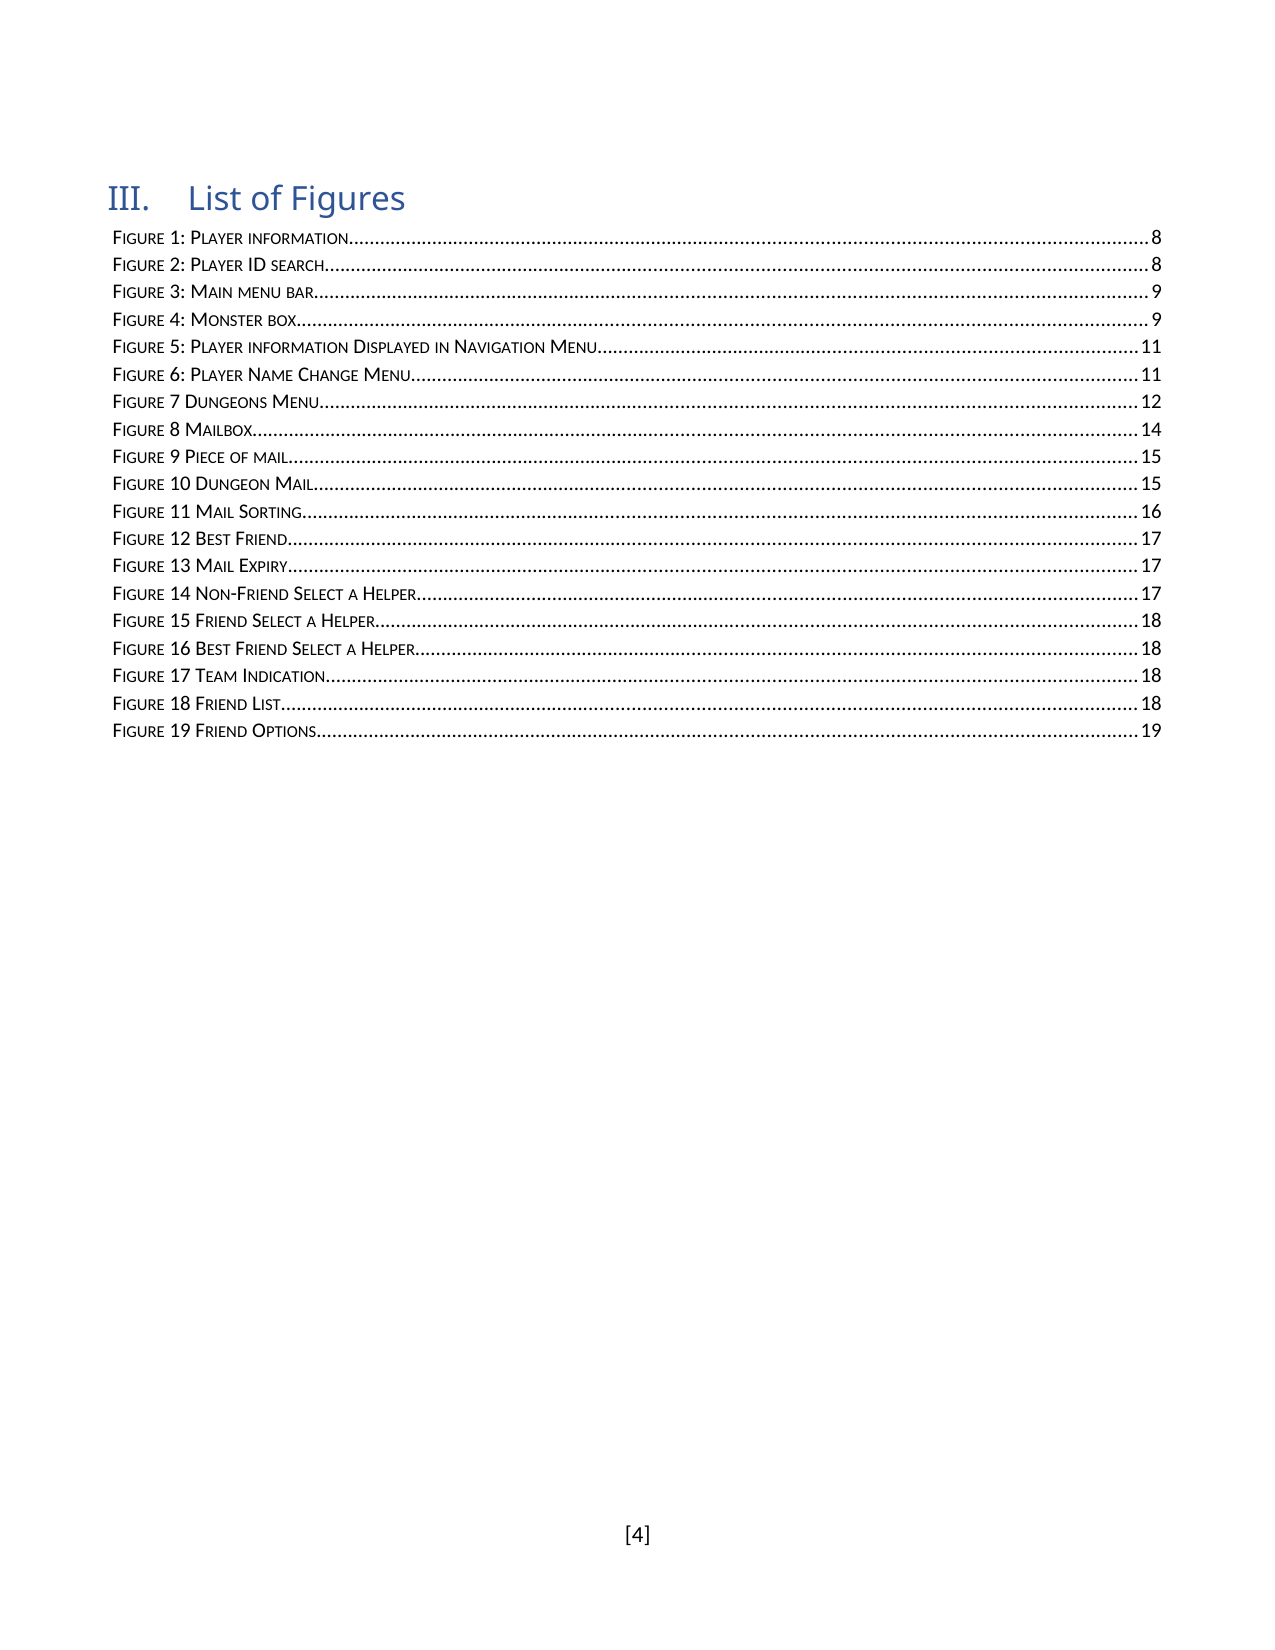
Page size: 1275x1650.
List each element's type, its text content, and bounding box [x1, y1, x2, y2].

text Figure 13 Mail Expiry 17 [112, 553, 1162, 578]
text Figure 18 Friend List 18 [112, 690, 1162, 715]
text Figure 12 Best Friend 17 [112, 525, 1162, 551]
text Figure 1: Player information 8 [112, 224, 1162, 249]
text Figure 10 Dungeon Mail 15 [112, 471, 1162, 496]
text Figure 17 Team Indication 18 [112, 662, 1162, 688]
text Figure 15 Friend Select a Helper 18 [112, 607, 1162, 633]
text Figure 2: Player ID search 8 [112, 251, 1162, 277]
text Figure 3: Main menu bar 9 [112, 279, 1162, 304]
text Figure 5: Player information Displayed in Navigation Menu 11 [112, 333, 1162, 359]
text Figure 4: Monster box 9 [112, 306, 1162, 332]
text Figure 9 Piece of mail 15 [112, 443, 1162, 468]
text List of Figures [150, 175, 1162, 220]
text Figure 19 Friend Options 19 [112, 717, 1162, 742]
text Figure 11 Mail Sorting 16 [112, 498, 1162, 523]
text Figure 6: Player Name Change Menu 11 [112, 361, 1162, 386]
text Figure 7 Dungeons Menu 12 [112, 388, 1162, 414]
text Figure 16 Best Friend Select a Helper 18 [112, 635, 1162, 660]
text Figure 8 Mailbox 14 [112, 416, 1162, 441]
text Figure 14 Non-Friend Select a Helper 17 [112, 580, 1162, 606]
